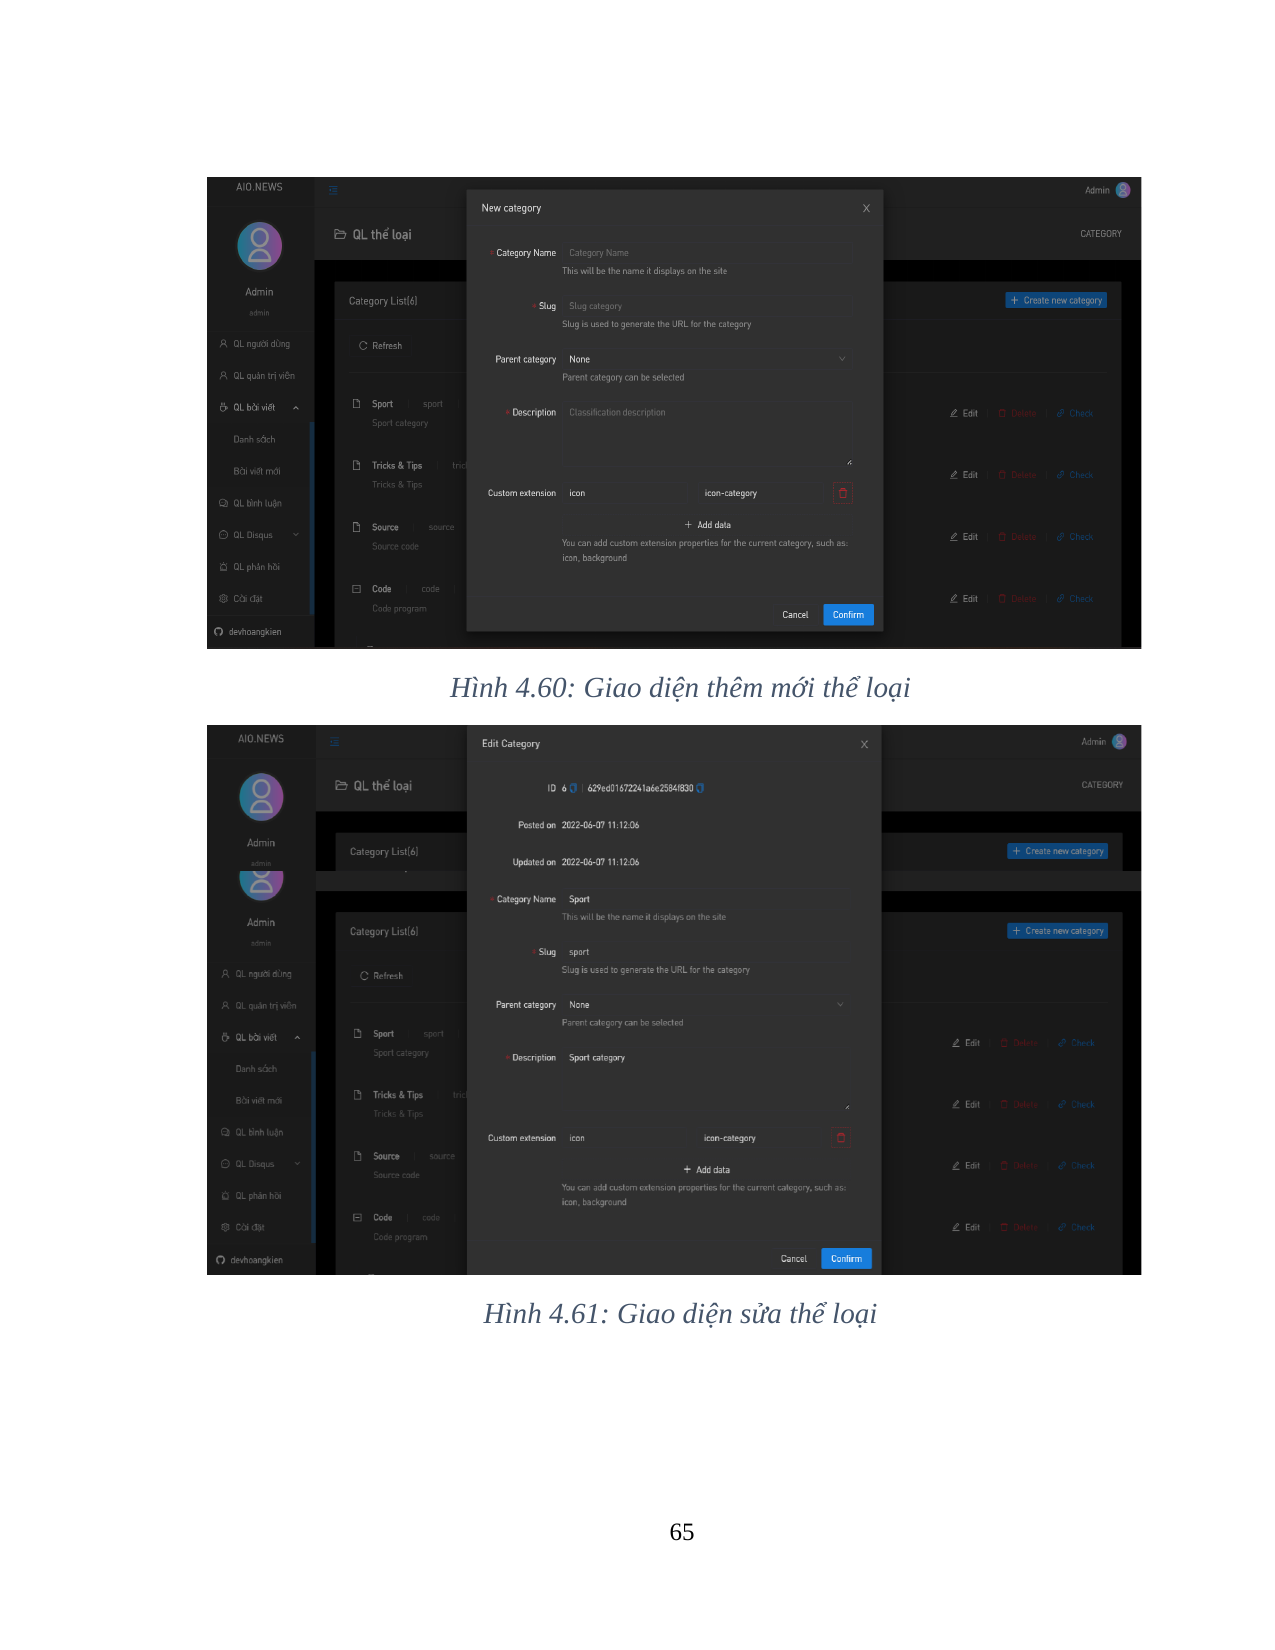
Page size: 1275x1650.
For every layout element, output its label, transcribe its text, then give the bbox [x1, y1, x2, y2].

text Hình 4.60: Giao diện thêm mới thể loại [207, 670, 1156, 703]
picture [207, 725, 1142, 1275]
text Hình 4.61: Giao diện sửa thể loại [207, 1296, 1156, 1329]
picture [207, 177, 1142, 649]
